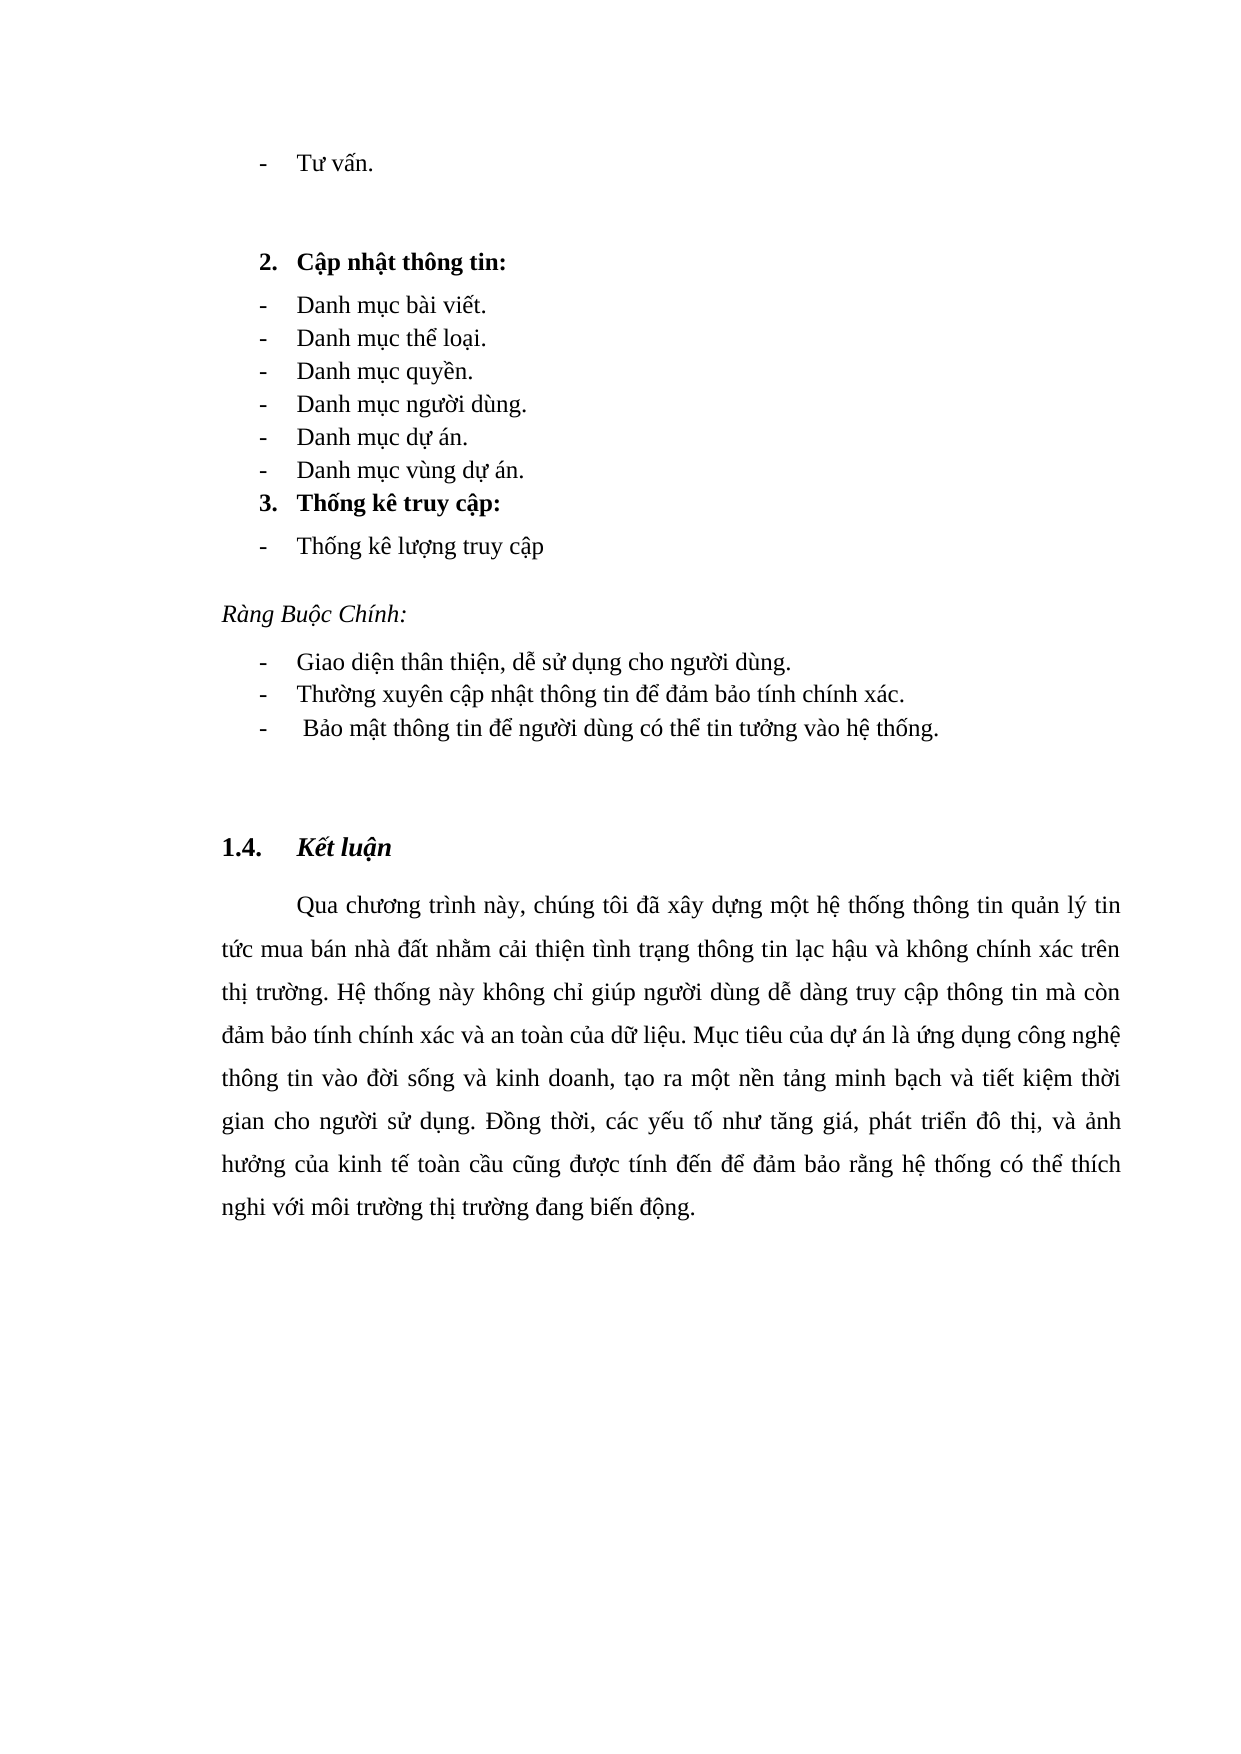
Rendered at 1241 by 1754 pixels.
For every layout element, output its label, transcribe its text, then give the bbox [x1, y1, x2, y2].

subtitle Ràng Buộc Chính: [221, 599, 1122, 628]
text 2. Cập nhật thông tin: [259, 247, 1122, 276]
list Danh mục quyền. [259, 356, 1122, 385]
list Danh mục người dùng. [259, 389, 1122, 418]
list Giao diện thân thiện, dễ sử dụng cho người dùng. [259, 647, 1122, 675]
list Thường xuyên cập nhật thông tin để đảm bảo tính chính xác. [259, 679, 1122, 708]
text 3. Thống kê truy cập: [259, 488, 1122, 517]
list Thống kê lượng truy cập [259, 531, 1122, 560]
list Danh mục thể loại. [259, 323, 1122, 352]
list Tư vấn. [259, 148, 1122, 176]
list Danh mục vùng dự án. [259, 455, 1122, 484]
list Bảo mật thông tin để người dùng có thể tin tưởng vào hệ thống. [259, 713, 1122, 741]
list Danh mục bài viết. [259, 290, 1122, 319]
subtitle Kết luận [221, 831, 1122, 862]
text Qua chương trình này, chúng tôi đã xây dựng một hệ thống thông tin quản lý tin tức mua bán nhà đất nhằm cải thiện tình trạng thông tin lạc hậu và không chính xác trên thị trường. Hệ thống này không chỉ giúp người dùng dễ dàng truy cập thông tin mà còn đảm bảo tính chính xác và an toàn của dữ liệu. Mục tiêu của dự án là ứng dụng công nghệ thông tin vào đời sống và kinh doanh, tạo ra một nền tảng minh bạch và tiết kiệm thời gian cho người sử dụng. Đồng thời, các yếu tố như tăng giá, phát triển đô thị, và ảnh hưởng của kinh tế toàn cầu cũng được tính đến để đảm bảo rằng hệ thống có thể thích nghi với môi trường thị trường đang biến động. [221, 891, 1122, 1221]
list Danh mục dự án. [259, 422, 1122, 451]
